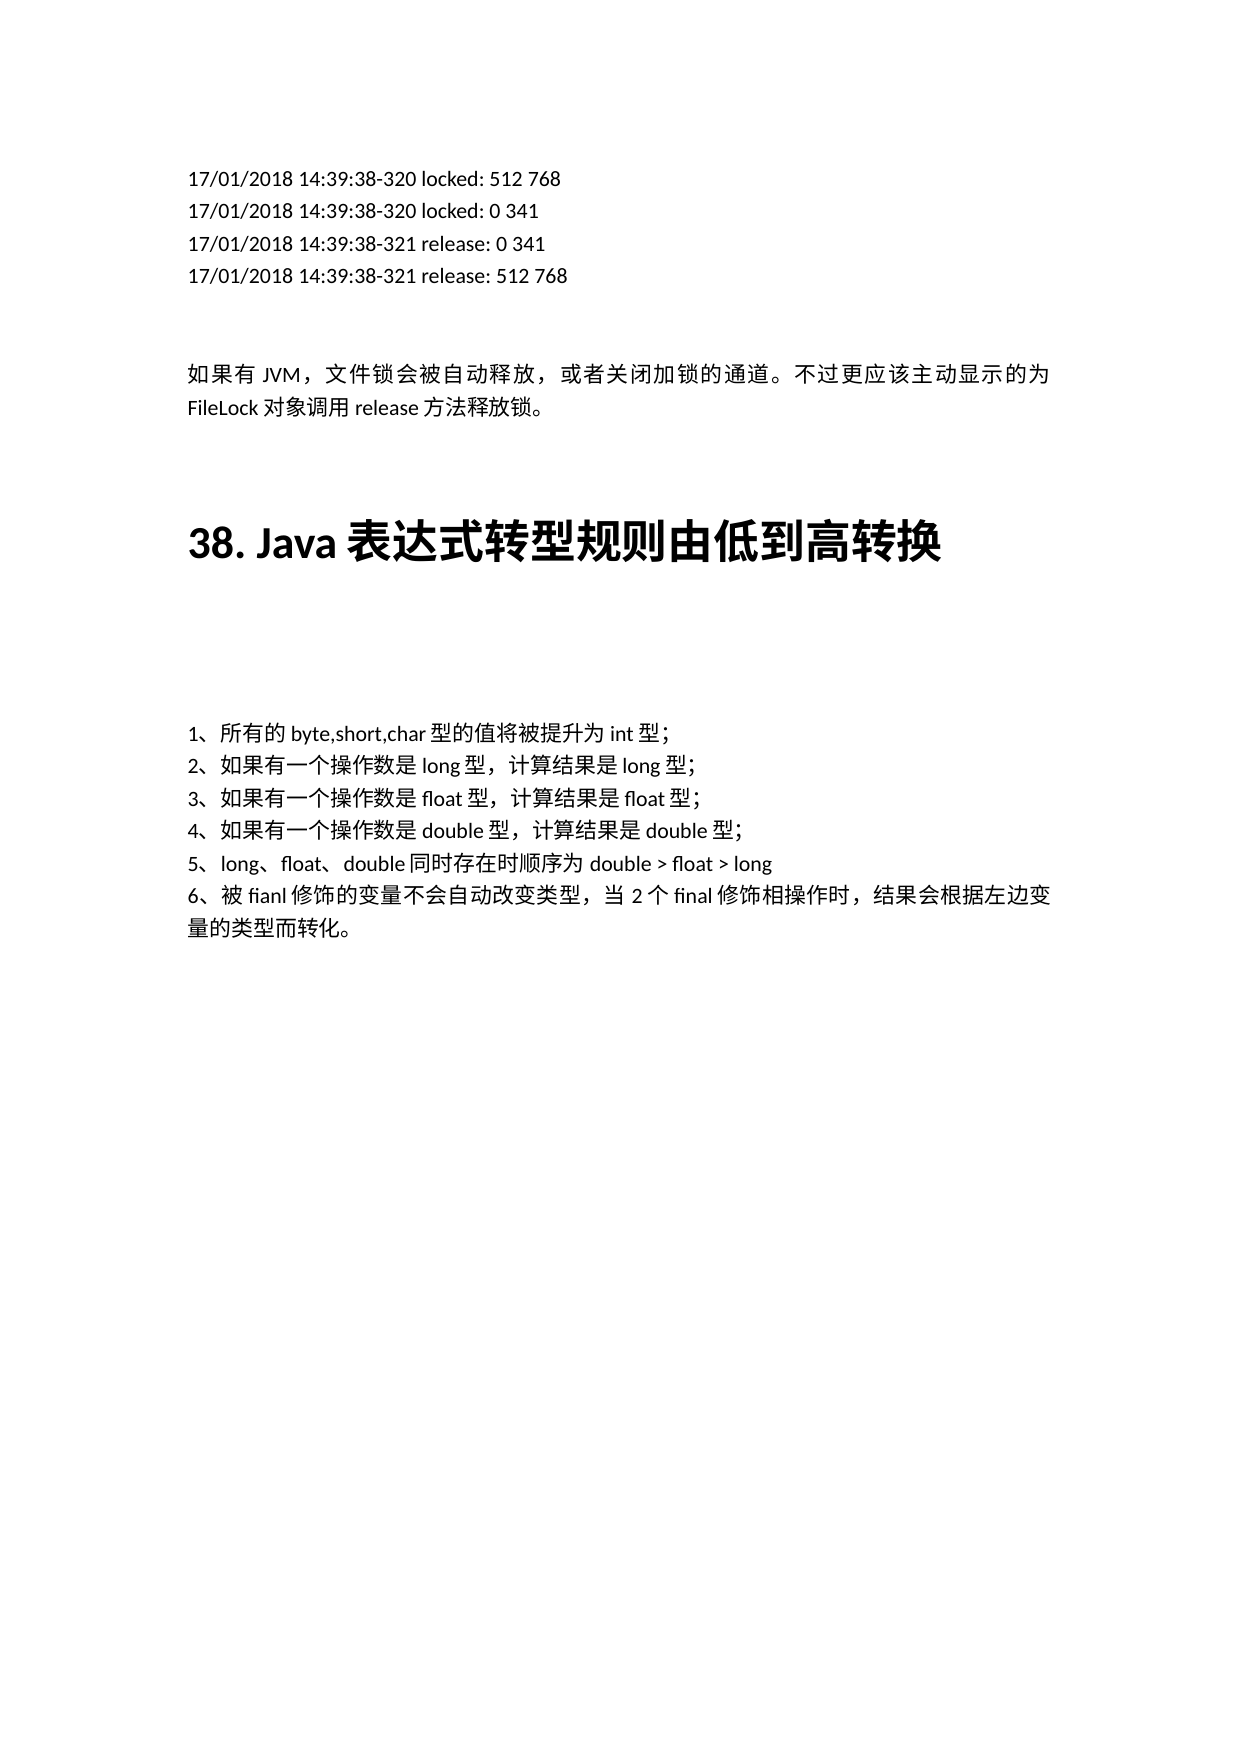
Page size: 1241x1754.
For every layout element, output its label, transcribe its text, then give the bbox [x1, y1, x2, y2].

text 17/01/2018 14:39:38-320 locked: 512 768 [187, 162, 1053, 194]
text 1、所有的byte,short,char型的值将被提升为int型； [187, 715, 1053, 748]
text 如果有JVM，文件锁会被自动释放，或者关闭加锁的通道。不过更应该主动显示的为FileLock对象调用release方法释放锁。 [187, 357, 1053, 422]
subtitle 38. Java表达式转型规则由低到高转换 [187, 490, 1053, 587]
text 2、如果有一个操作数是long型，计算结果是long型； [187, 748, 1053, 780]
text 17/01/2018 14:39:38-320 locked: 0 341 [187, 194, 1053, 227]
text 17/01/2018 14:39:38-321 release: 512 768 [187, 259, 1053, 292]
text 4、如果有一个操作数是double型，计算结果是double型； [187, 813, 1053, 845]
text 5、long、float、double同时存在时顺序为 double > float > long [187, 845, 1053, 878]
text 6、被fianl修饰的变量不会自动改变类型，当2个final修饰相操作时，结果会根据左边变量的类型而转化。 [187, 878, 1053, 943]
text 17/01/2018 14:39:38-321 release: 0 341 [187, 227, 1053, 259]
text 3、如果有一个操作数是float型，计算结果是float型； [187, 780, 1053, 813]
